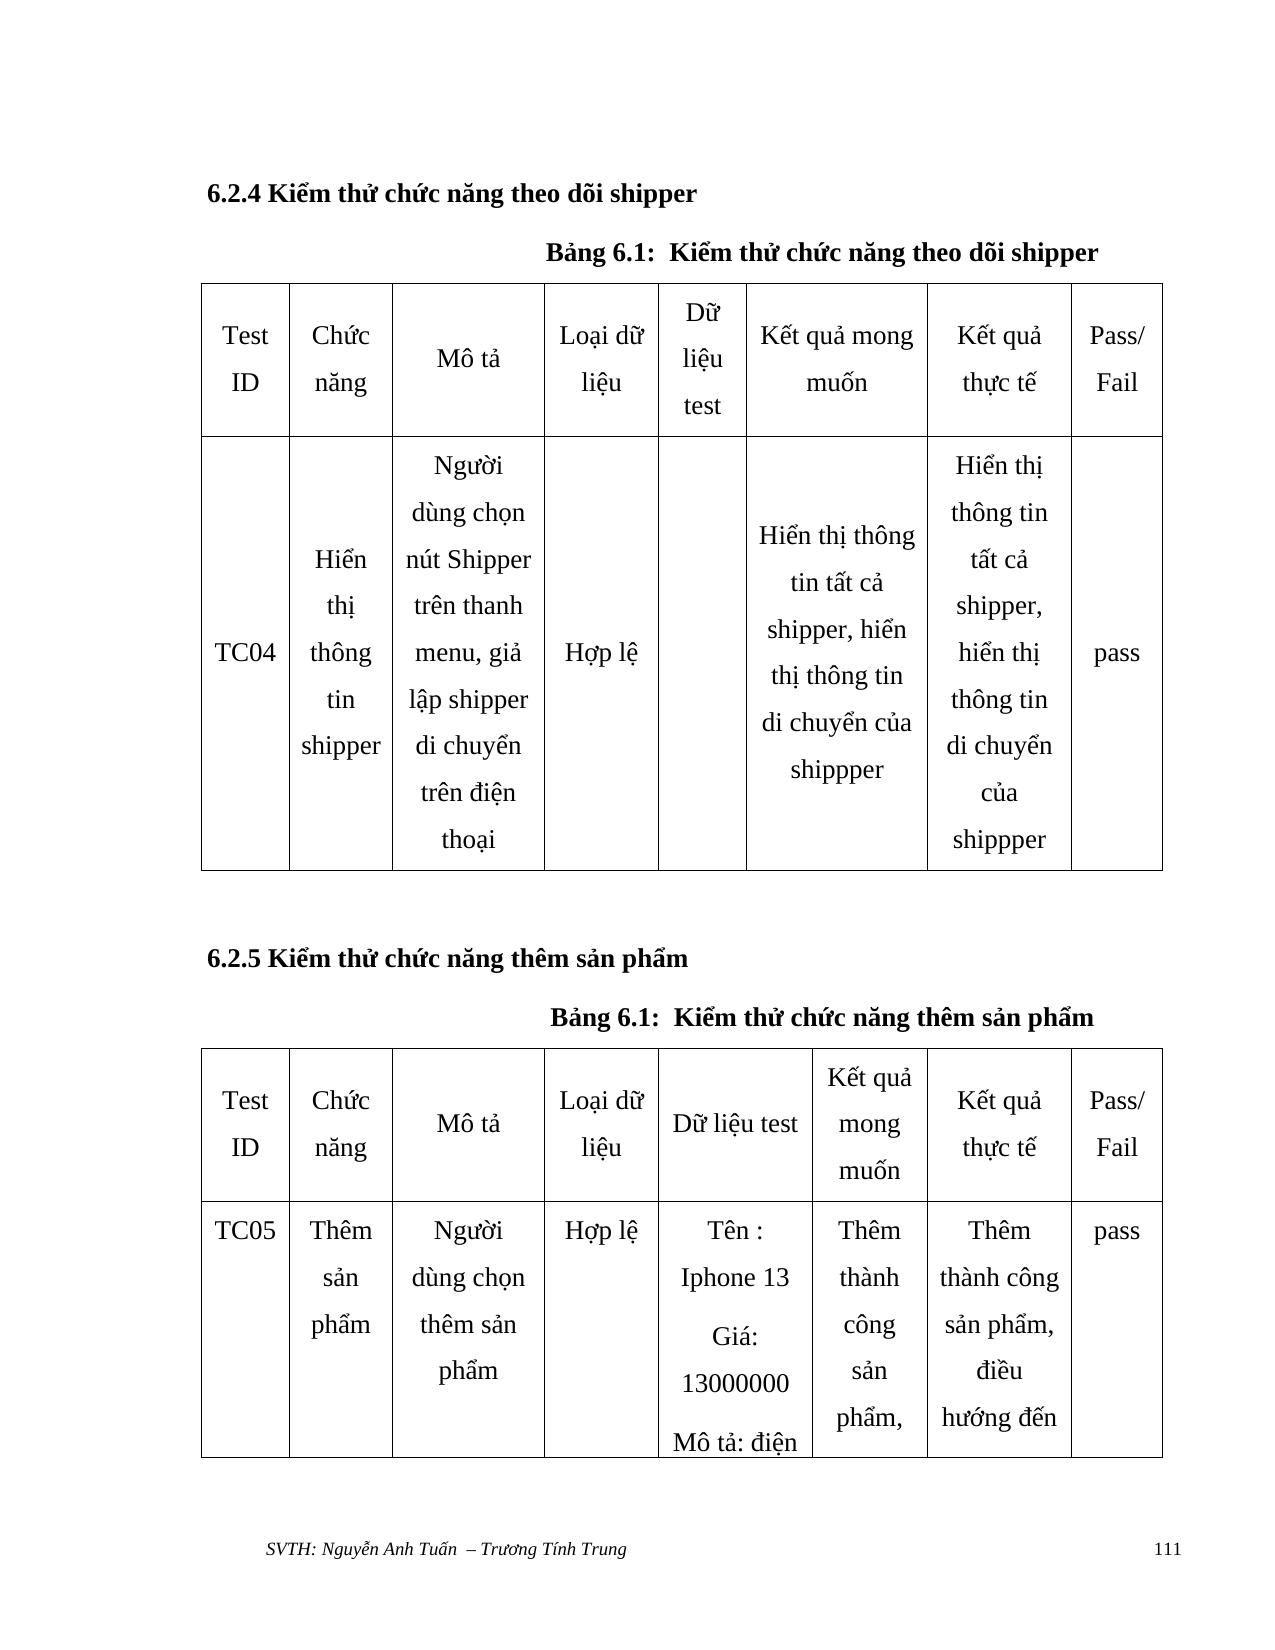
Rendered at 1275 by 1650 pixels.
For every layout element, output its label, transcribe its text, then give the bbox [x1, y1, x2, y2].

table_header Mô tả [393, 1049, 544, 1201]
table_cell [393, 1202, 544, 1457]
table_header Chức năng [290, 284, 392, 436]
table_header Mô tả [393, 284, 544, 436]
text Kiểm thử chức năng thêm sản phẩm [487, 1001, 1157, 1032]
table_cell Hiển thị thông tin tất cả shipper, hiển thị thông tin di chuyển của shippper [747, 437, 927, 869]
table_cell [659, 437, 746, 869]
table_cell Hiển thị thông tin shipper [290, 437, 392, 869]
table_cell TC05 [202, 1202, 289, 1457]
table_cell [659, 1202, 812, 1457]
table_header Loại dữ liệu [545, 1049, 658, 1201]
text Kiểm thử chức năng theo dõi shipper [487, 236, 1157, 267]
table_header Test ID [202, 1049, 289, 1201]
subtitle Kiểm thử chức năng theo dõi shipper [207, 177, 1157, 208]
table_header Kết quả thực tế [928, 284, 1071, 436]
table_header Pass/Fail [1072, 1049, 1162, 1201]
table_header Dữ liệu test [659, 284, 746, 436]
table_header Chức năng [290, 1049, 392, 1201]
table_cell Hợp lệ [545, 1202, 658, 1457]
table_header Dữ liệu test [659, 1049, 812, 1201]
table_cell Thêm sản phẩm [290, 1202, 392, 1457]
table_header Pass/Fail [1072, 284, 1162, 436]
subtitle Kiểm thử chức năng thêm sản phẩm [207, 942, 1157, 973]
table_cell Hiển thị thông tin tất cả shipper, hiển thị thông tin di chuyển của shippper [928, 437, 1071, 869]
table_header Kết quả thực tế [928, 1049, 1071, 1201]
table_cell Người dùng chọn nút Shipper trên thanh menu, giả lập shipper di chuyển trên điện thoại [393, 437, 544, 869]
table_cell Hợp lệ [545, 437, 658, 869]
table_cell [813, 1202, 927, 1457]
table_cell pass [1072, 1202, 1162, 1457]
table_header Kết quả mong muốn [813, 1049, 927, 1201]
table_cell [928, 1202, 1071, 1457]
table_cell TC04 [202, 437, 289, 869]
table_cell pass [1072, 437, 1162, 869]
table_header Kết quả mong muốn [747, 284, 927, 436]
table_header Loại dữ liệu [545, 284, 658, 436]
table_header Test ID [202, 284, 289, 436]
